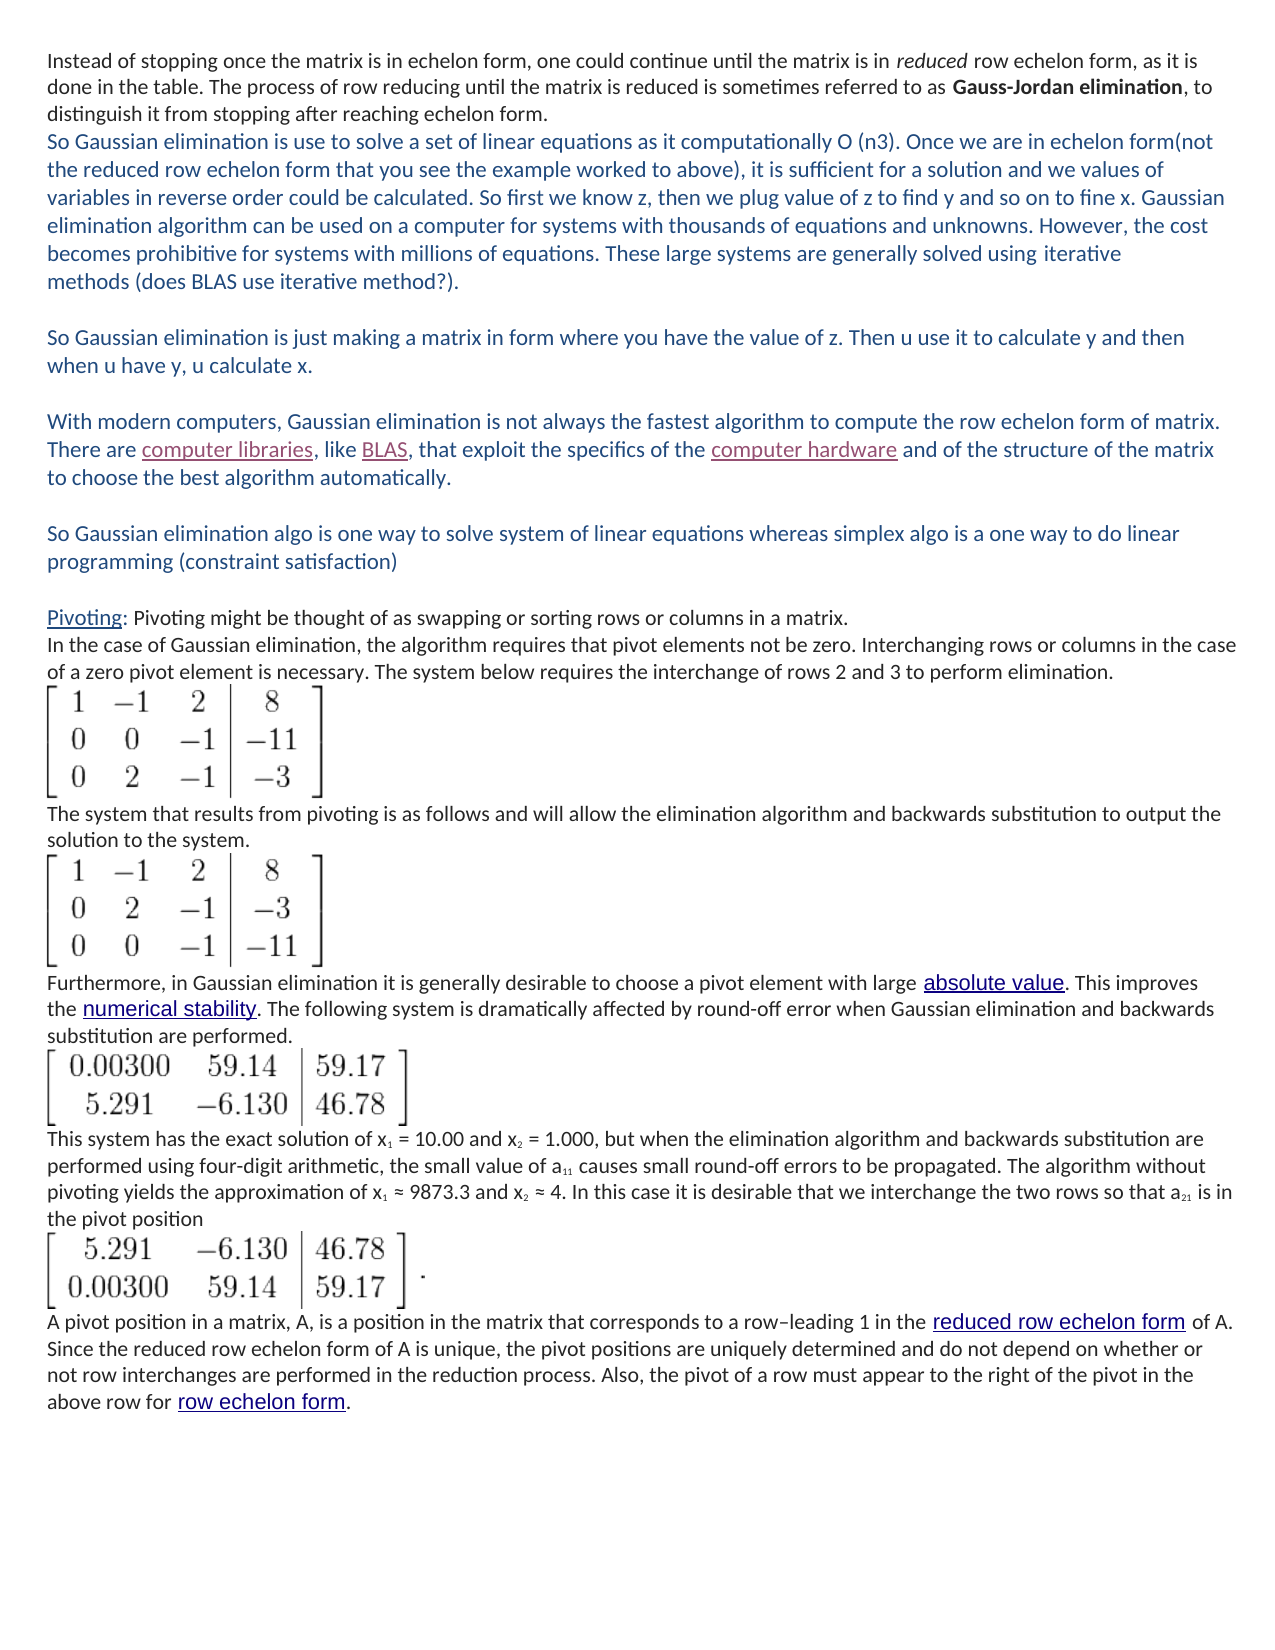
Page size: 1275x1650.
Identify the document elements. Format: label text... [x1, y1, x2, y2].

text This system has the exact solution of x1 = 10.00 and x2 = 1.000, but when the elimination algorithm and backwards substitution are performed using four-digit arithmetic, the small value of a11 causes small round-off errors to be propagated. The algorithm without pivoting yields the approximation of x1 ≈ 9873.3 and x2 ≈ 4. In this case it is desirable that we interchange the two rows so that a21 is in the pivot position [47, 1125, 1237, 1232]
text So Gaussian elimination algo is one way to solve system of linear equations whereas simplex algo is a one way to do linear programming (constraint satisfaction) [47, 519, 1237, 575]
picture [46, 853, 323, 969]
text So Gaussian elimination is use to solve a set of linear equations as it computationally O (n3). Once we are in echelon form(not the reduced row echelon form that you see the example worked to above), it is sufficient for a solution and we values of variables in reverse order could be calculated. So first we know z, then we plug value of z to find y and so on to fine x. Gaussian elimination algorithm can be used on a computer for systems with thousands of equations and unknowns. However, the cost becomes prohibitive for systems with millions of equations. These large systems are generally solved using iterative methods (does BLAS use iterative method?). [47, 127, 1237, 295]
text Instead of stopping once the matrix is in echelon form, one could continue until the matrix is in reduced row echelon form, as it is done in the table. The process of row reducing until the matrix is reduced is sometimes referred to as Gauss-Jordan elimination, to distinguish it from stopping after reaching echelon form. [47, 47, 1237, 127]
text The system that results from pivoting is as follows and will allow the elimination algorithm and backwards substitution to output the solution to the system. [47, 800, 1237, 853]
picture [46, 684, 323, 800]
text With modern computers, Gaussian elimination is not always the fastest algorithm to compute the row echelon form of matrix. There are computer libraries, like BLAS, that exploit the specifics of the computer hardware and of the structure of the matrix to choose the best algorithm automatically. [47, 407, 1237, 491]
text A pivot position in a matrix, A, is a position in the matrix that corresponds to a row–leading 1 in the reduced row echelon form of A. Since the reduced row echelon form of A is unique, the pivot positions are uniquely determined and do not depend on whether or not row interchanges are performed in the reduction process. Also, the pivot of a row must appear to the right of the pivot in the above row for row echelon form. [47, 1308, 1237, 1415]
text In the case of Gaussian elimination, the algorithm requires that pivot elements not be zero. Interchanging rows or columns in the case of a zero pivot element is necessary. The system below requires the interchange of rows 2 and 3 to perform elimination. [47, 631, 1237, 684]
picture [46, 1231, 425, 1309]
text Pivoting: Pivoting might be thought of as swapping or sorting rows or columns in a matrix. [47, 603, 1237, 631]
picture [46, 1048, 408, 1126]
text Furthermore, in Gaussian elimination it is generally desirable to choose a pivot element with large absolute value. This improves the numerical stability. The following system is dramatically affected by round-off error when Gaussian elimination and backwards substitution are performed. [47, 969, 1237, 1049]
text So Gaussian elimination is just making a matrix in form where you have the value of z. Then u use it to calculate y and then when u have y, u calculate x. [47, 323, 1237, 379]
